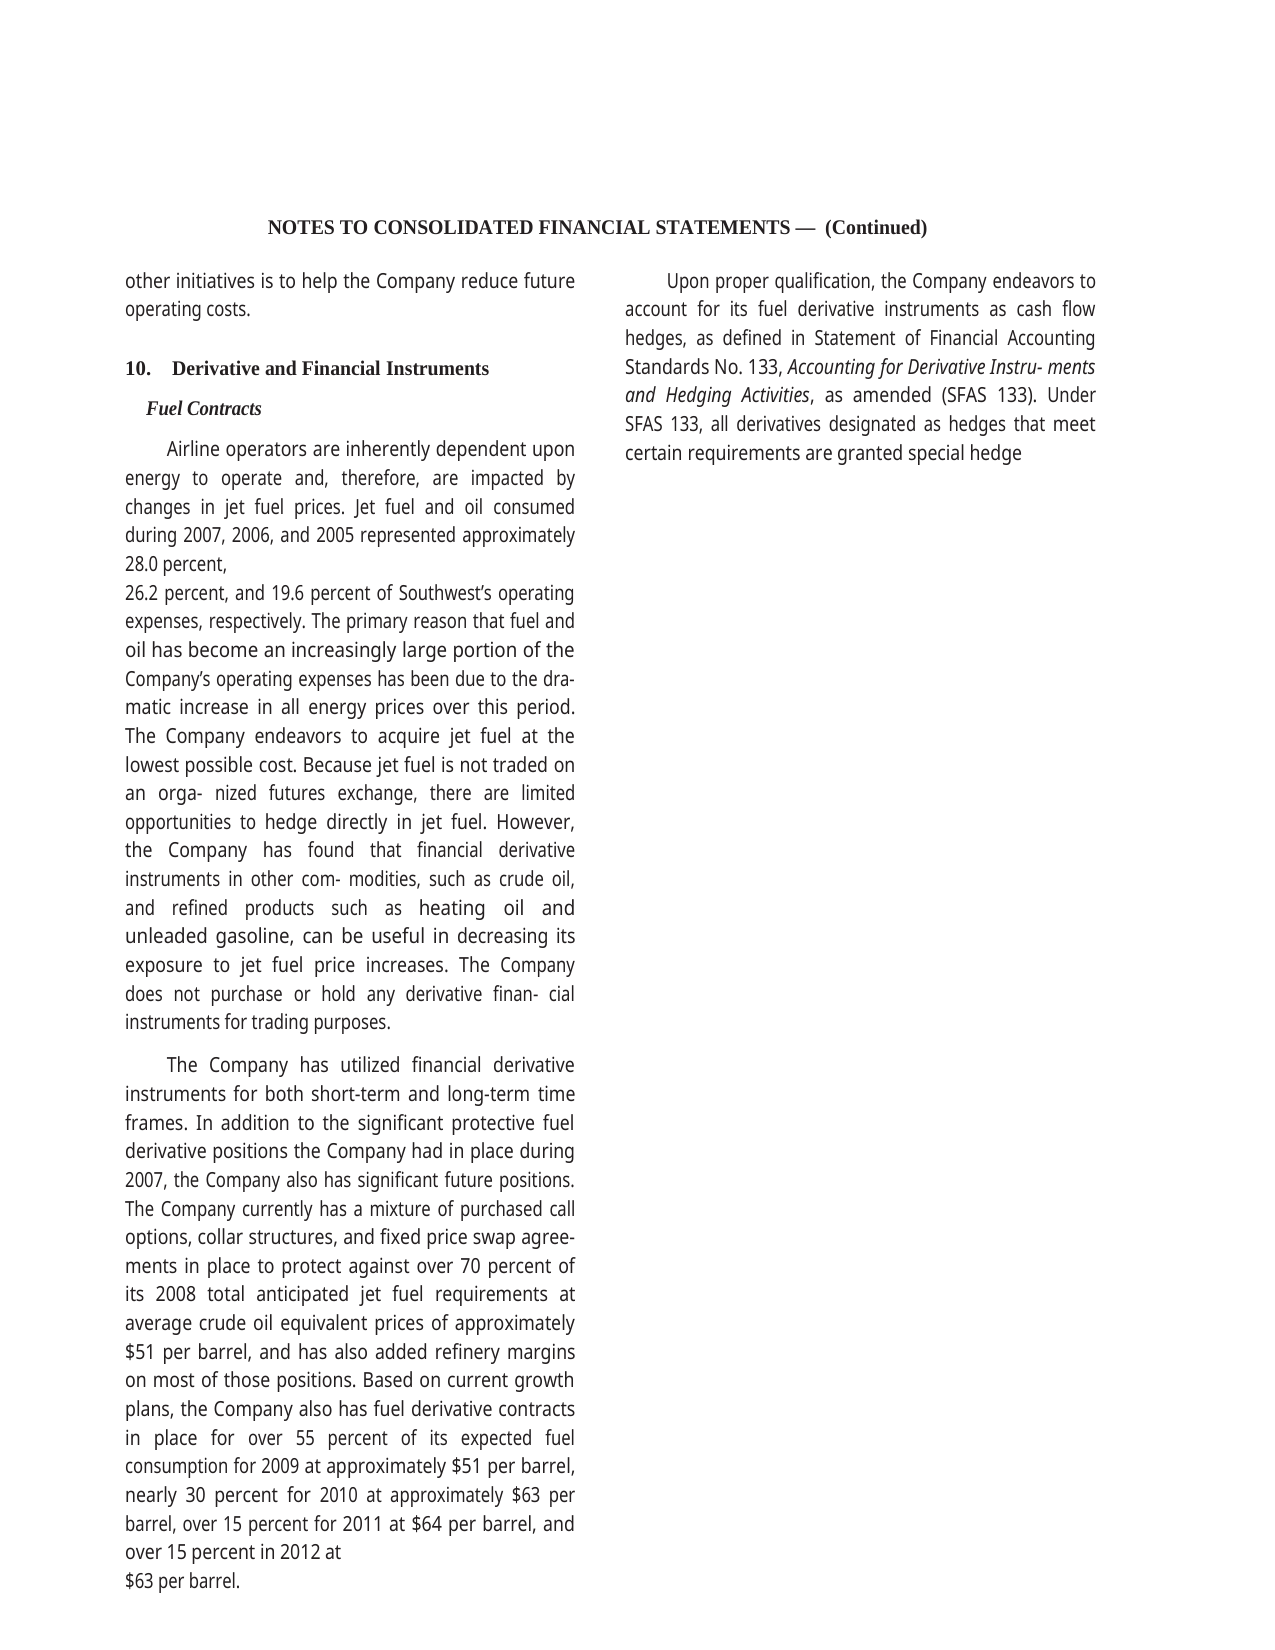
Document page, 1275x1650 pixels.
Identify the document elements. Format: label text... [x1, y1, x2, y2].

subtitle Fuel Contracts [146, 395, 575, 419]
text $63 per barrel. [125, 1566, 575, 1594]
text other initiatives is to help the Company reduce future operating costs. [125, 266, 575, 323]
text The Company has utilized financial derivative instruments for both short-term and long-term time frames. In addition to the significant protective fuel derivative positions the Company had in place during 2007, the Company also has significant future positions. The Company currently has a mixture of purchased call options, collar structures, and fixed price swap agree- ments in place to protect against over 70 percent of its 2008 total anticipated jet fuel requirements at average crude oil equivalent prices of approximately $51 per barrel, and has also added refinery margins on most of those positions. Based on current growth plans, the Company also has fuel derivative contracts in place for over 55 percent of its expected fuel consumption for 2009 at approximately $51 per barrel, nearly 30 percent for 2010 at approximately $63 per barrel, over 15 percent for 2011 at $64 per barrel, and over 15 percent in 2012 at [125, 1050, 575, 1566]
subtitle Derivative and Financial Instruments [125, 356, 575, 380]
text Upon proper qualification, the Company endeavors to account for its fuel derivative instruments as cash flow hedges, as defined in Statement of Financial Accounting Standards No. 133, Accounting for Derivative Instru- ments and Hedging Activities, as amended (SFAS 133). Under SFAS 133, all derivatives designated as hedges that meet certain requirements are granted special hedge [625, 266, 1096, 466]
text Airline operators are inherently dependent upon energy to operate and, therefore, are impacted by changes in jet fuel prices. Jet fuel and oil consumed during 2007, 2006, and 2005 represented approximately 28.0 percent, [125, 434, 575, 577]
subtitle NOTES TO CONSOLIDATED FINANCIAL STATEMENTS — (Continued) [268, 215, 1096, 239]
text 26.2 percent, and 19.6 percent of Southwest’s operating expenses, respectively. The primary reason that fuel and oil has become an increasingly large portion of the Company’s operating expenses has been due to the dra- matic increase in all energy prices over this period. The Company endeavors to acquire jet fuel at the lowest possible cost. Because jet fuel is not traded on an orga- nized futures exchange, there are limited opportunities to hedge directly in jet fuel. However, the Company has found that financial derivative instruments in other com- modities, such as crude oil, and refined products such as heating oil and unleaded gasoline, can be useful in decreasing its exposure to jet fuel price increases. The Company does not purchase or hold any derivative finan- cial instruments for trading purposes. [125, 578, 575, 1036]
